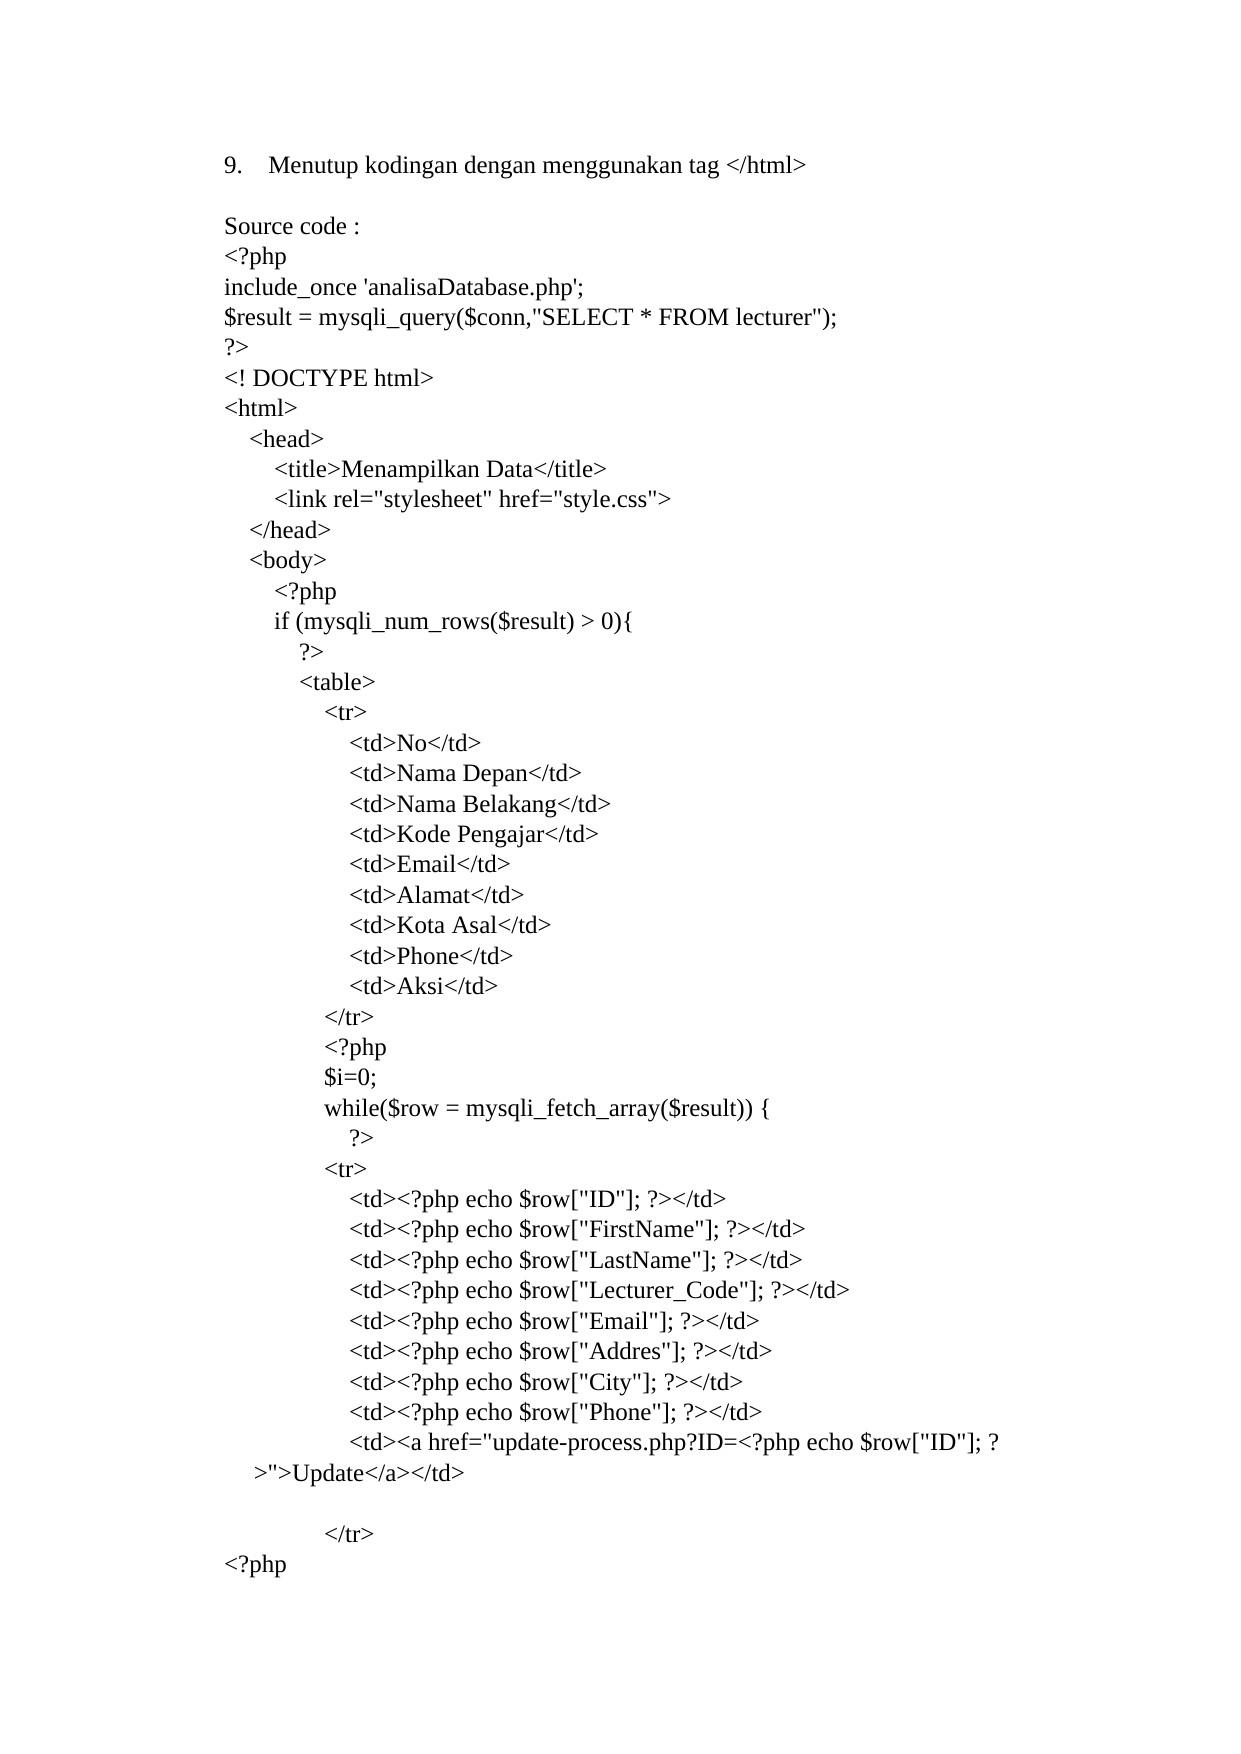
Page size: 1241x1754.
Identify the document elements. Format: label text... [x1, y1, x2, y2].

list $i=0; [224, 1062, 1090, 1091]
list <td><?php echo $row["Phone"]; ?></td> [224, 1397, 1090, 1426]
list Menutup kodingan dengan menggunakan tag </html> [224, 150, 1090, 179]
list <td>Nama Depan</td> [224, 758, 1090, 787]
list <td><?php echo $row["LastName"]; ?></td> [224, 1245, 1090, 1274]
list <td>Aksi</td> [224, 971, 1090, 1000]
list <link rel="stylesheet" href="style.css"> [224, 484, 1090, 513]
list <head> [224, 424, 1090, 452]
list <td><?php echo $row["Lecturer_Code"]; ?></td> [224, 1275, 1090, 1304]
list <td><?php echo $row["Email"]; ?></td> [224, 1306, 1090, 1334]
list <td><?php echo $row["Addres"]; ?></td> [224, 1336, 1090, 1365]
list <?php [224, 241, 1090, 270]
list <td>Phone</td> [224, 941, 1090, 969]
list while($row = mysqli_fetch_array($result)) { [224, 1093, 1090, 1122]
list <td>Email</td> [224, 849, 1090, 878]
list <td><?php echo $row["City"]; ?></td> [224, 1367, 1090, 1395]
list <body> [224, 545, 1090, 574]
list <?php [224, 576, 1090, 604]
list <td>Kota Asal</td> [224, 910, 1090, 939]
list <tr> [224, 1154, 1090, 1182]
list </tr> [224, 1002, 1090, 1030]
list if (mysqli_num_rows($result) > 0){ [224, 606, 1090, 635]
list <td>No</td> [224, 728, 1090, 757]
list <table> [224, 667, 1090, 696]
list ?> [224, 332, 1090, 361]
list <?php [224, 1032, 1090, 1061]
list <td>Nama Belakang</td> [224, 789, 1090, 817]
list <! DOCTYPE html> [224, 363, 1090, 392]
list $result = mysqli_query($conn,"SELECT * FROM lecturer"); [224, 302, 1090, 331]
list </tr> [224, 1519, 1090, 1547]
list <td><a href="update-process.php?ID=<?php echo $row["ID"]; ?>">Update</a></td> [224, 1427, 1090, 1487]
list <td>Alamat</td> [224, 880, 1090, 909]
list <td>Kode Pengajar</td> [224, 819, 1090, 848]
list Source code : [224, 211, 1090, 239]
list <td><?php echo $row["FirstName"]; ?></td> [224, 1214, 1090, 1243]
list ?> [224, 637, 1090, 665]
list <html> [224, 393, 1090, 422]
list <td><?php echo $row["ID"]; ?></td> [224, 1184, 1090, 1213]
list <tr> [224, 697, 1090, 726]
list ?> [224, 1123, 1090, 1152]
list include_once 'analisaDatabase.php'; [224, 272, 1090, 300]
list <title>Menampilkan Data</title> [224, 454, 1090, 483]
list </head> [224, 515, 1090, 544]
list <?php [224, 1549, 1090, 1578]
